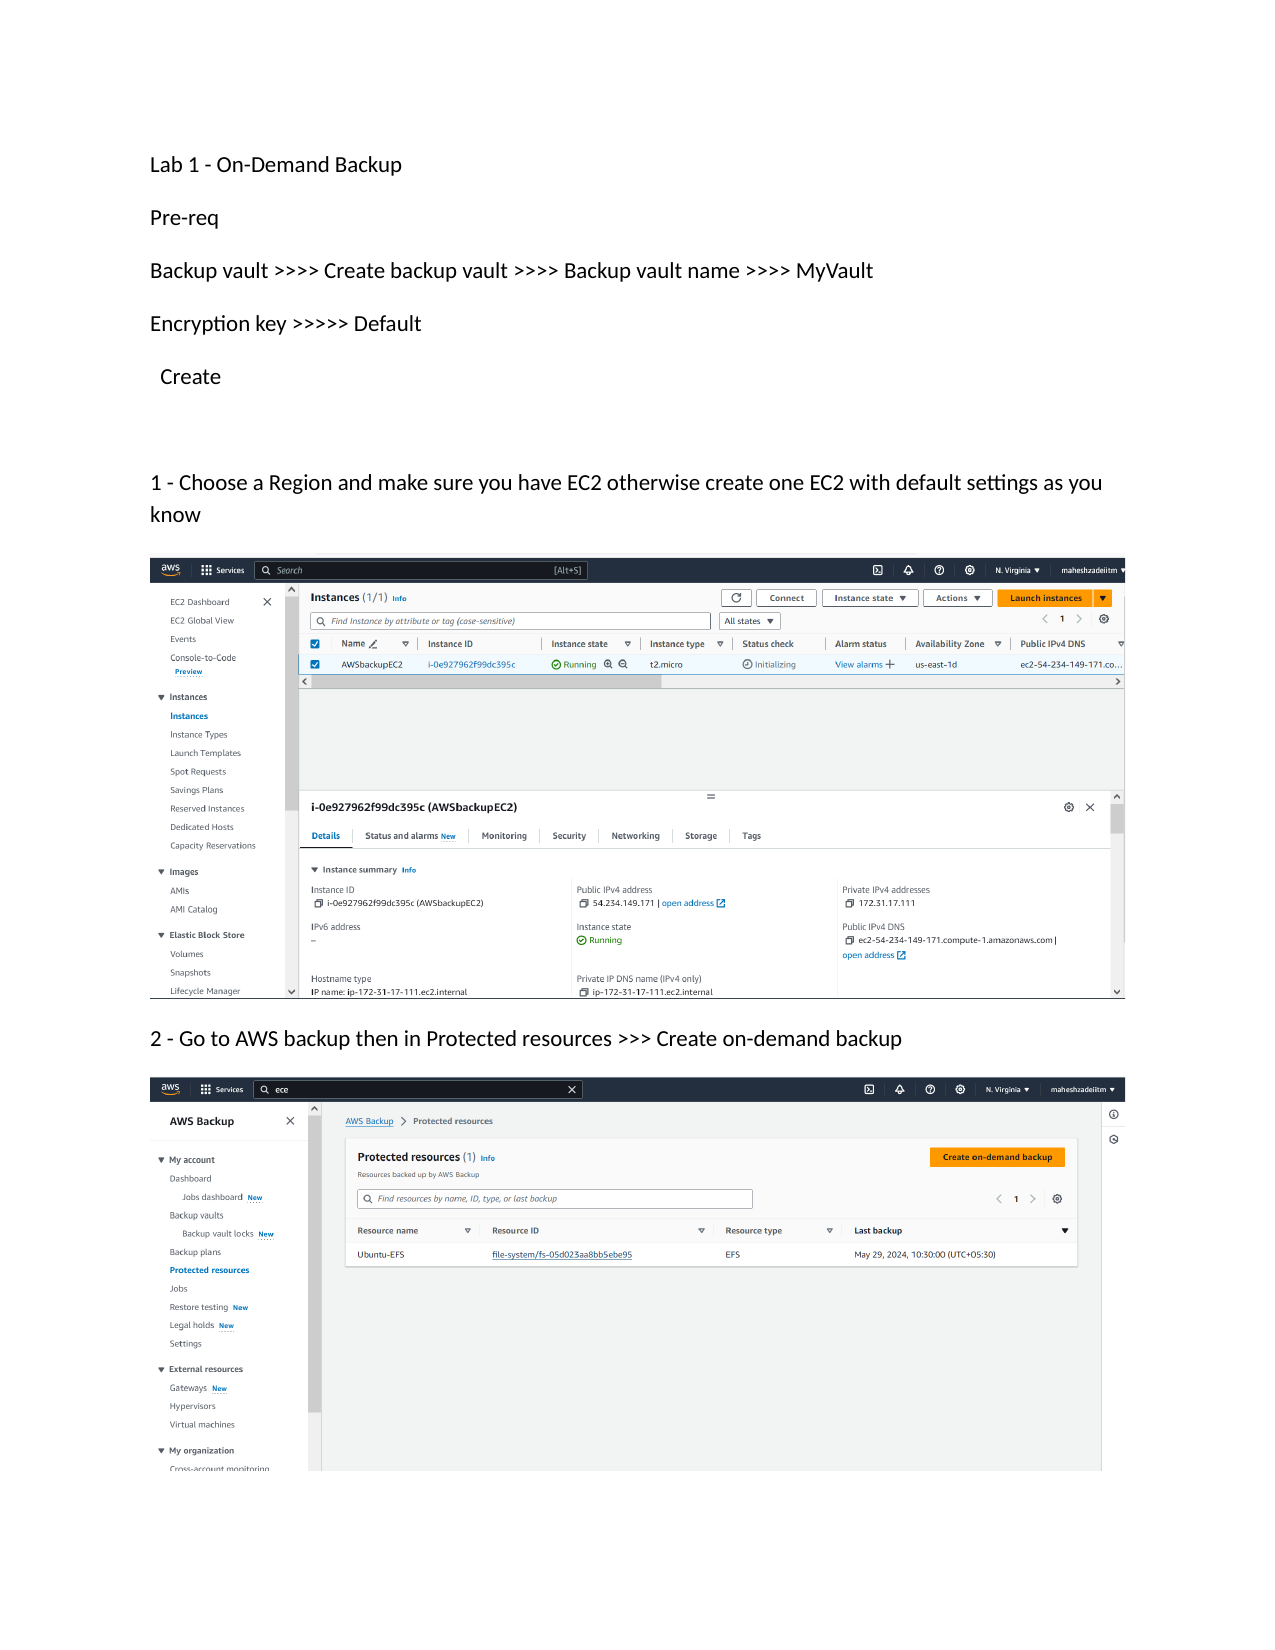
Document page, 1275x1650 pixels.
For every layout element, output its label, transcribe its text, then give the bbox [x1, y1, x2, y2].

text Pre-req [150, 203, 1125, 231]
text Encryption key >>>>> Default [150, 309, 1125, 337]
picture [150, 1076, 1125, 1471]
picture [150, 553, 1125, 999]
text Create [150, 362, 1125, 390]
text 2 - Go to AWS backup then in Protected resources >>> Create on-demand backup [150, 1024, 1125, 1052]
text 1 - Choose a Region and make sure you have EC2 otherwise create one EC2 with default settings as you know [150, 468, 1125, 528]
text Backup vault >>>> Create backup vault >>>> Backup vault name >>>> MyVault [150, 256, 1125, 284]
text Lab 1 - On-Demand Backup [150, 150, 1125, 178]
